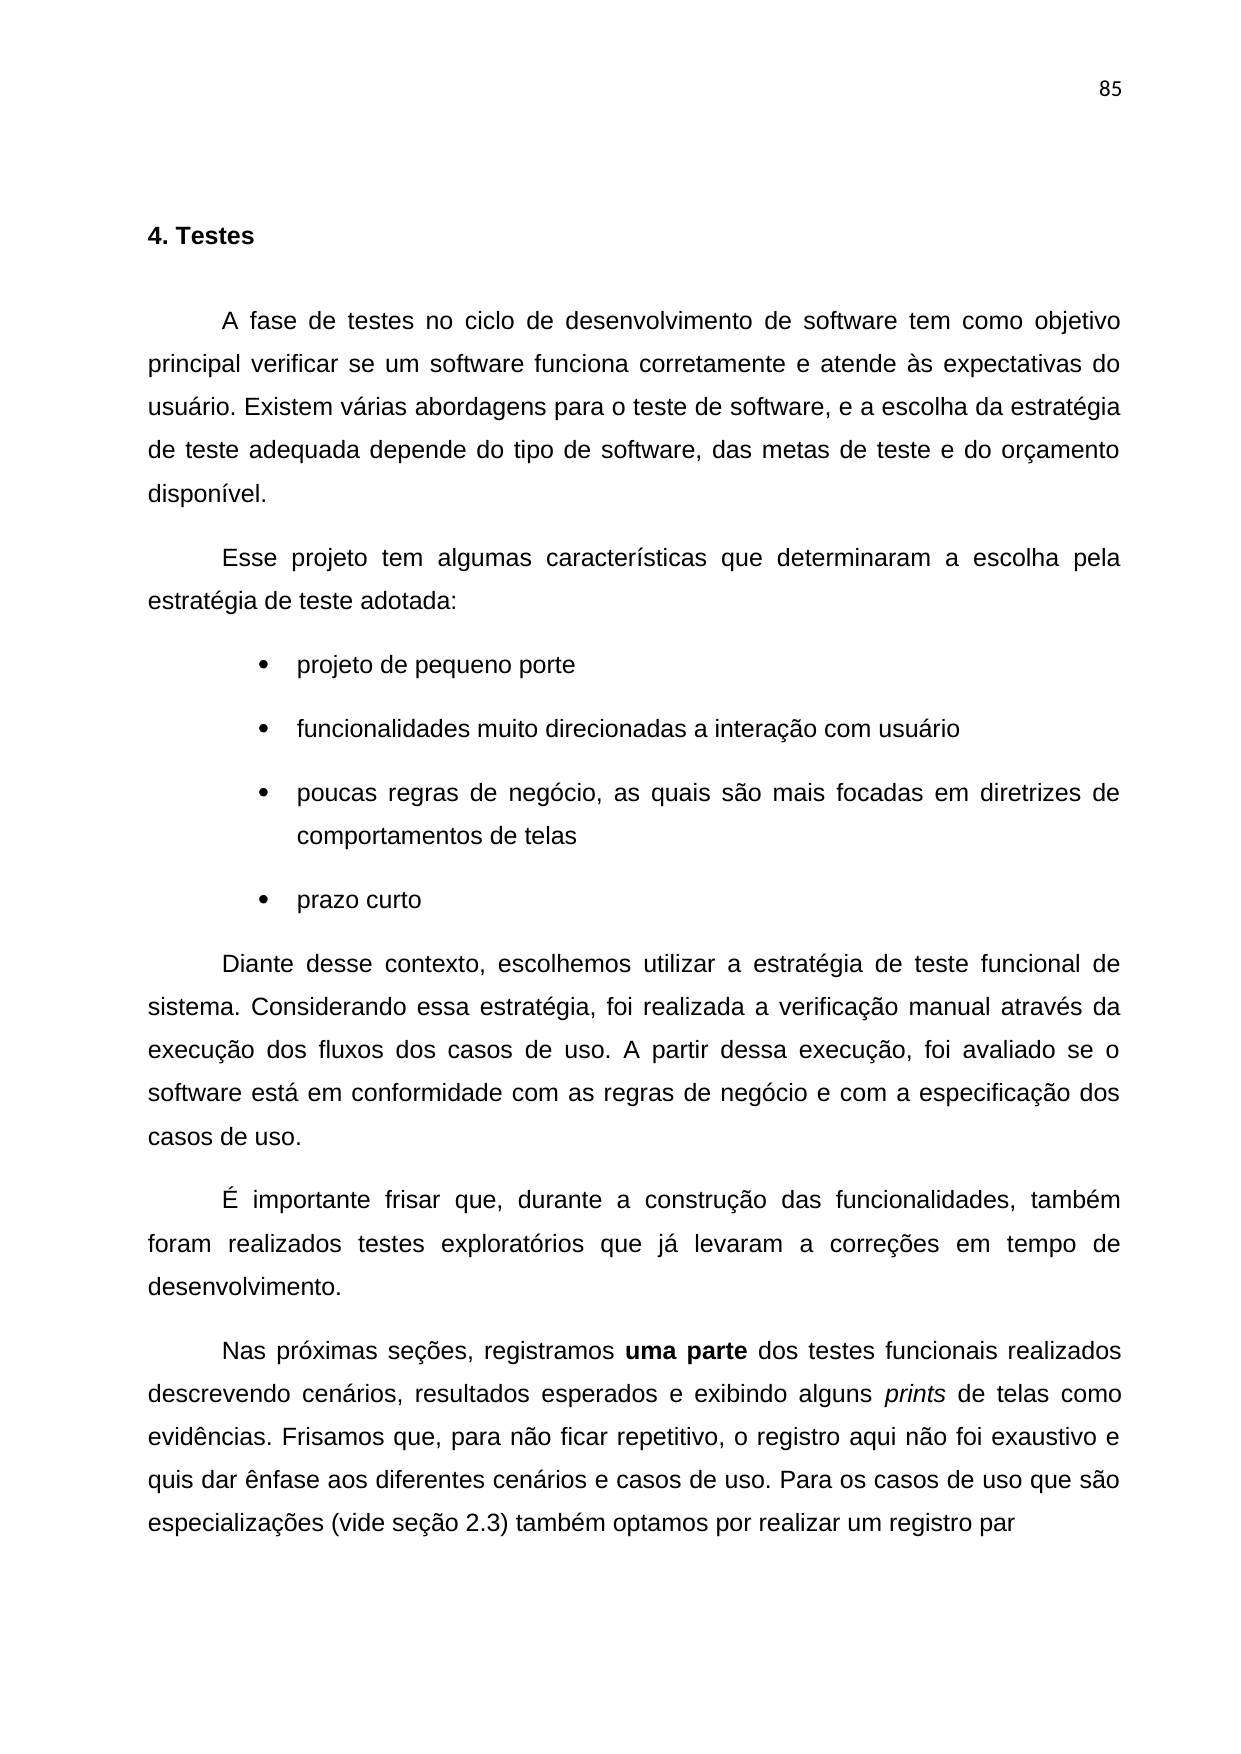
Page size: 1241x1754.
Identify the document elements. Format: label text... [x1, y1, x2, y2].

list funcionalidades muito direcionadas a interação com usuário [259, 714, 1122, 742]
text Diante desse contexto, escolhemos utilizar a estratégia de teste funcional de sistema. Considerando essa estratégia, foi realizada a verificação manual através da execução dos fluxos dos casos de uso. A partir dessa execução, foi avaliado se o software está em conformidade com as regras de negócio e com a especificação dos casos de uso. [148, 949, 1122, 1150]
text A fase de testes no ciclo de desenvolvimento de software tem como objetivo principal verificar se um software funciona corretamente e atende às expectativas do usuário. Existem várias abordagens para o teste de software, e a escolha da estratégia de teste adequada depende do tipo de software, das metas de teste e do orçamento disponível. [148, 306, 1122, 507]
text É importante frisar que, durante a construção das funcionalidades, também foram realizados testes exploratórios que já levaram a correções em tempo de desenvolvimento. [148, 1185, 1122, 1300]
list prazo curto [259, 885, 1122, 914]
list projeto de pequeno porte [259, 649, 1122, 678]
text Nas próximas seções, registramos uma parte dos testes funcionais realizados descrevendo cenários, resultados esperados e exibindo alguns prints de telas como evidências. Frisamos que, para não ficar repetitivo, o registro aqui não foi exaustivo e quis dar ênfase aos diferentes cenários e casos de uso. Para os casos de uso que são especializações (vide seção 2.3) também optamos por realizar um registro par [148, 1336, 1122, 1537]
list poucas regras de negócio, as quais são mais focadas em diretrizes de comportamentos de telas [259, 778, 1122, 850]
text Esse projeto tem algumas características que determinaram a escolha pela estratégia de teste adotada: [148, 542, 1122, 614]
text 4. Testes [148, 221, 1122, 250]
